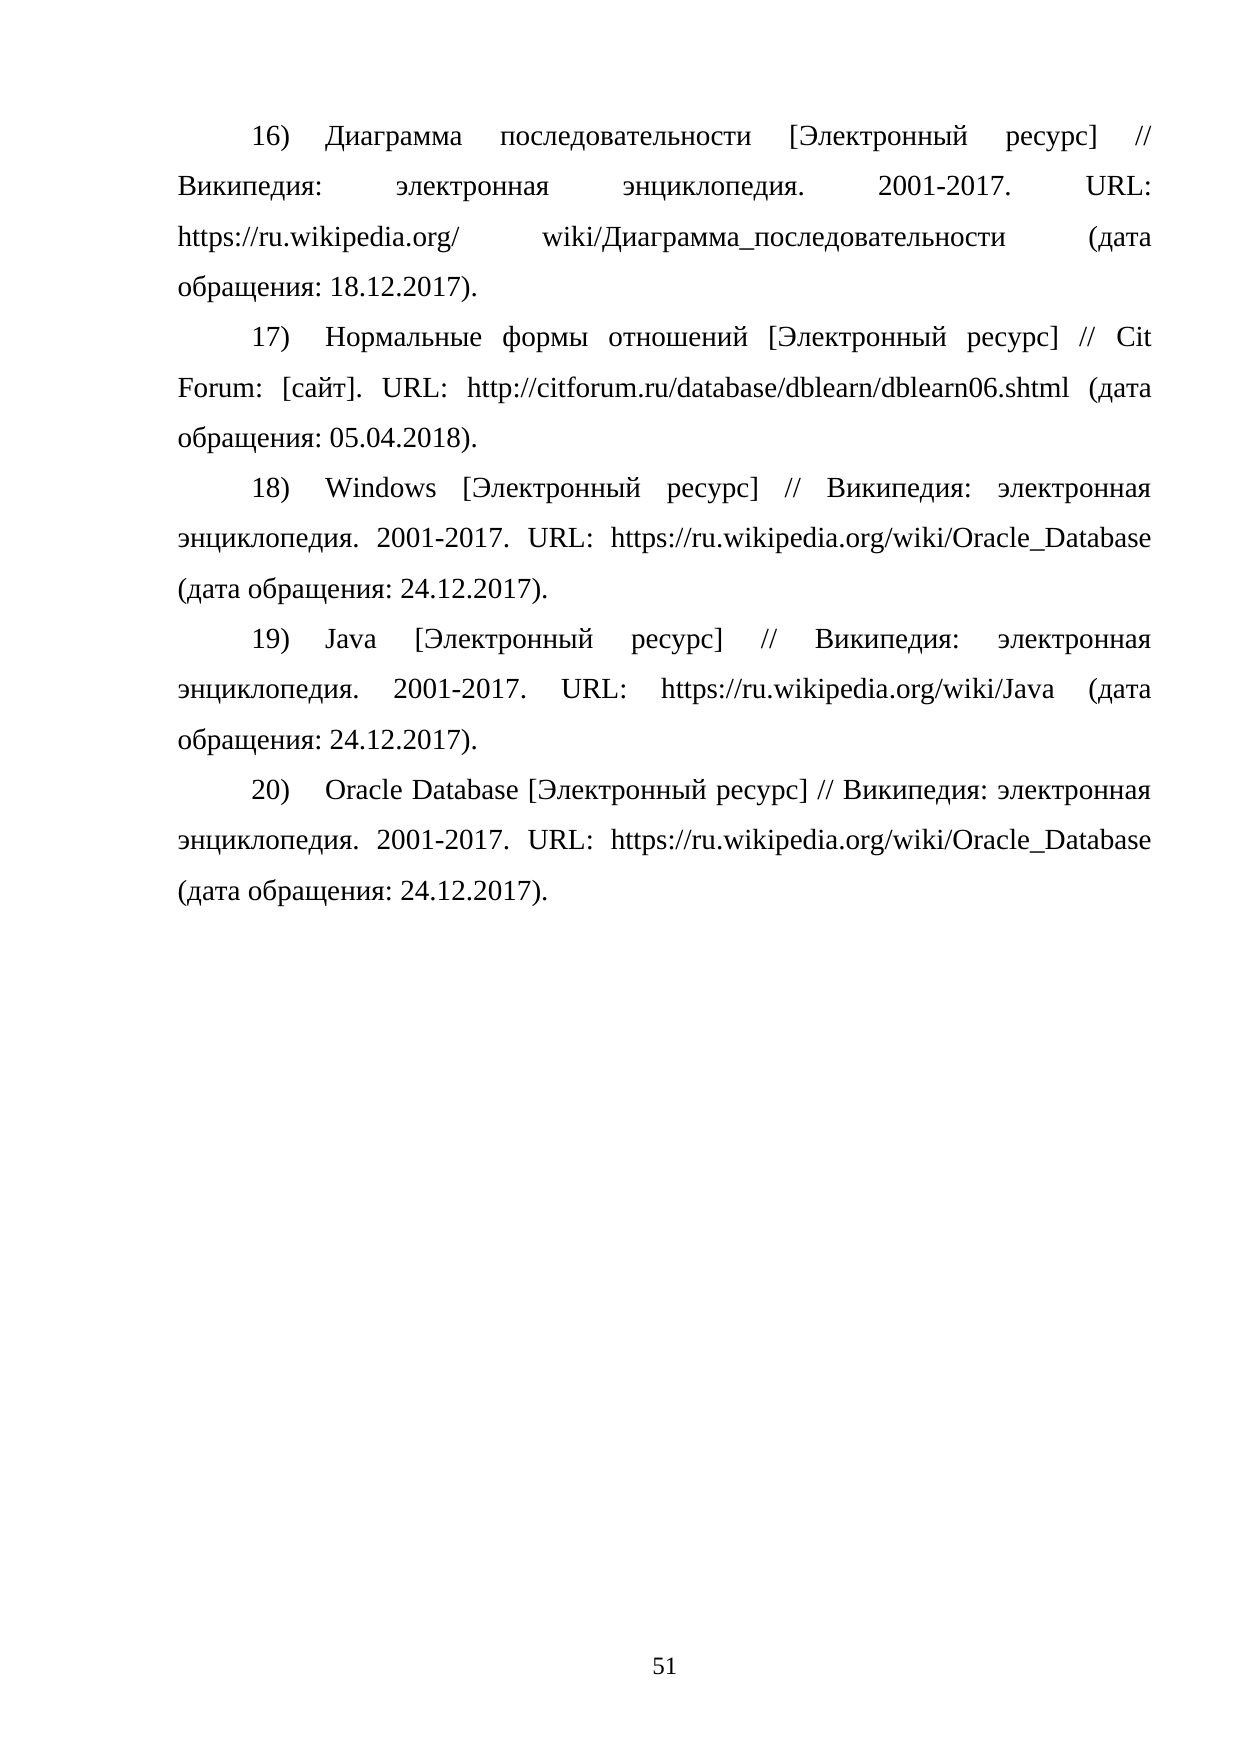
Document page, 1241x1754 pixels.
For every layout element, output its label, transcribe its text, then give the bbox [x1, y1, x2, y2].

text Java [Электронный ресурс] // Википедия: электронная энциклопедия. 2001-2017. URL: https://ru.wikipedia.org/wiki/Java (дата обращения: 24.12.2017). [177, 621, 1152, 755]
text Диаграмма последовательности [Электронный ресурс] // Википедия: электронная энциклопедия. 2001-2017. URL: https://ru.wikipedia.org/ wiki/Диаграмма_последовательности (дата обращения: 18.12.2017). [177, 118, 1152, 303]
text Oracle Database [Электронный ресурс] // Википедия: электронная энциклопедия. 2001-2017. URL: https://ru.wikipedia.org/wiki/Oracle_Database (дата обращения: 24.12.2017). [177, 772, 1152, 906]
text Нормальные формы отношений [Электронный ресурс] // Cit Forum: [сайт]. URL: http://citforum.ru/database/dblearn/dblearn06.shtml (дата обращения: 05.04.2018). [177, 319, 1152, 453]
text Windows [Электронный ресурс] // Википедия: электронная энциклопедия. 2001-2017. URL: https://ru.wikipedia.org/wiki/Oracle_Database (дата обращения: 24.12.2017). [177, 470, 1152, 604]
